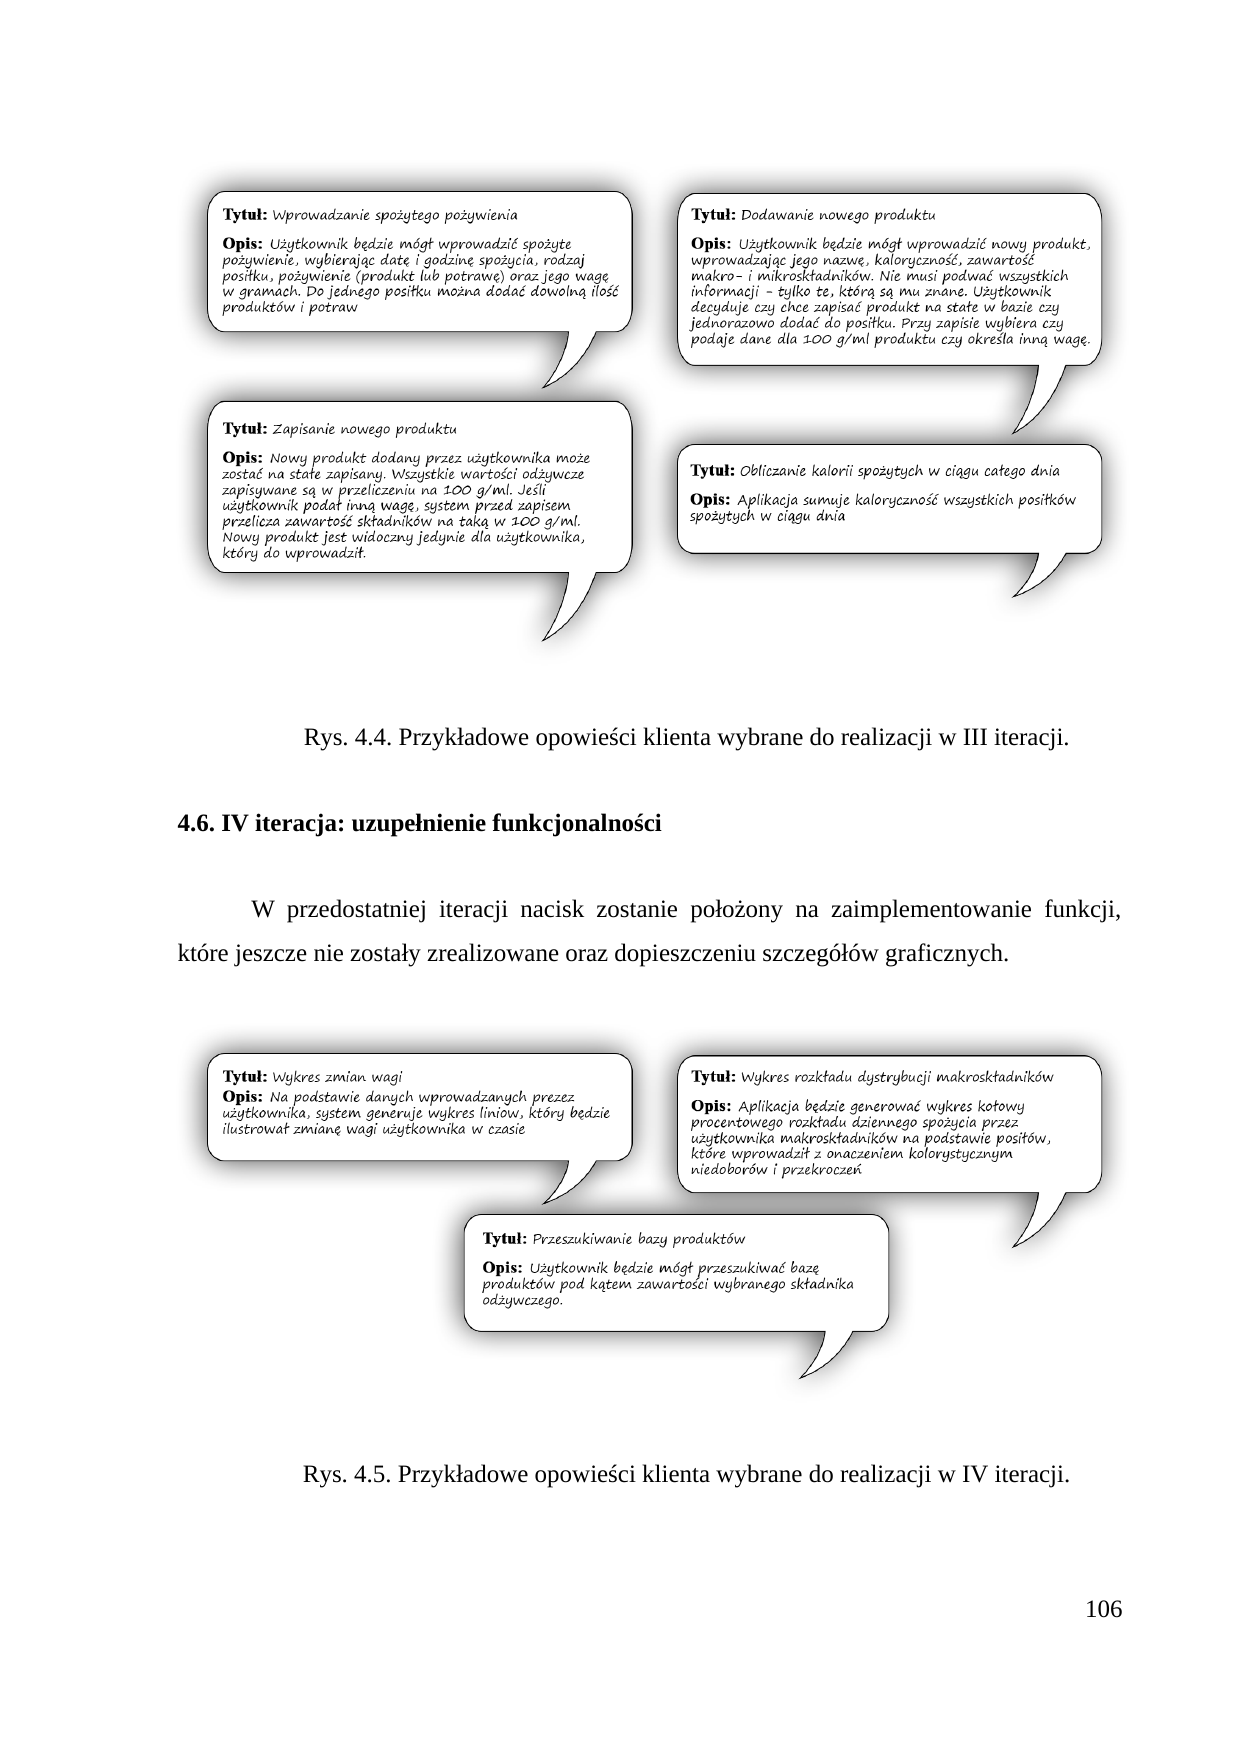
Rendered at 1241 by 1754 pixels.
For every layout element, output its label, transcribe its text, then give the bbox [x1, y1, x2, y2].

text Rys. 4.4. Przykładowe opowieści klienta wybrane do realizacji w III iteracji. [177, 722, 1122, 751]
text Rys. 4.5. Przykładowe opowieści klienta wybrane do realizacji w IV iteracji. [177, 1459, 1122, 1488]
picture [199, 1045, 1110, 1387]
text W przedostatniej iteracji nacisk zostanie położony na zaimplementowanie funkcji, które jeszcze nie zostały zrealizowane oraz dopieszczeniu szczegółów graficznych. [177, 894, 1122, 966]
subtitle 4.6. IV iteracja: uzupełnienie funkcjonalności [177, 808, 1122, 837]
picture [199, 183, 1110, 649]
